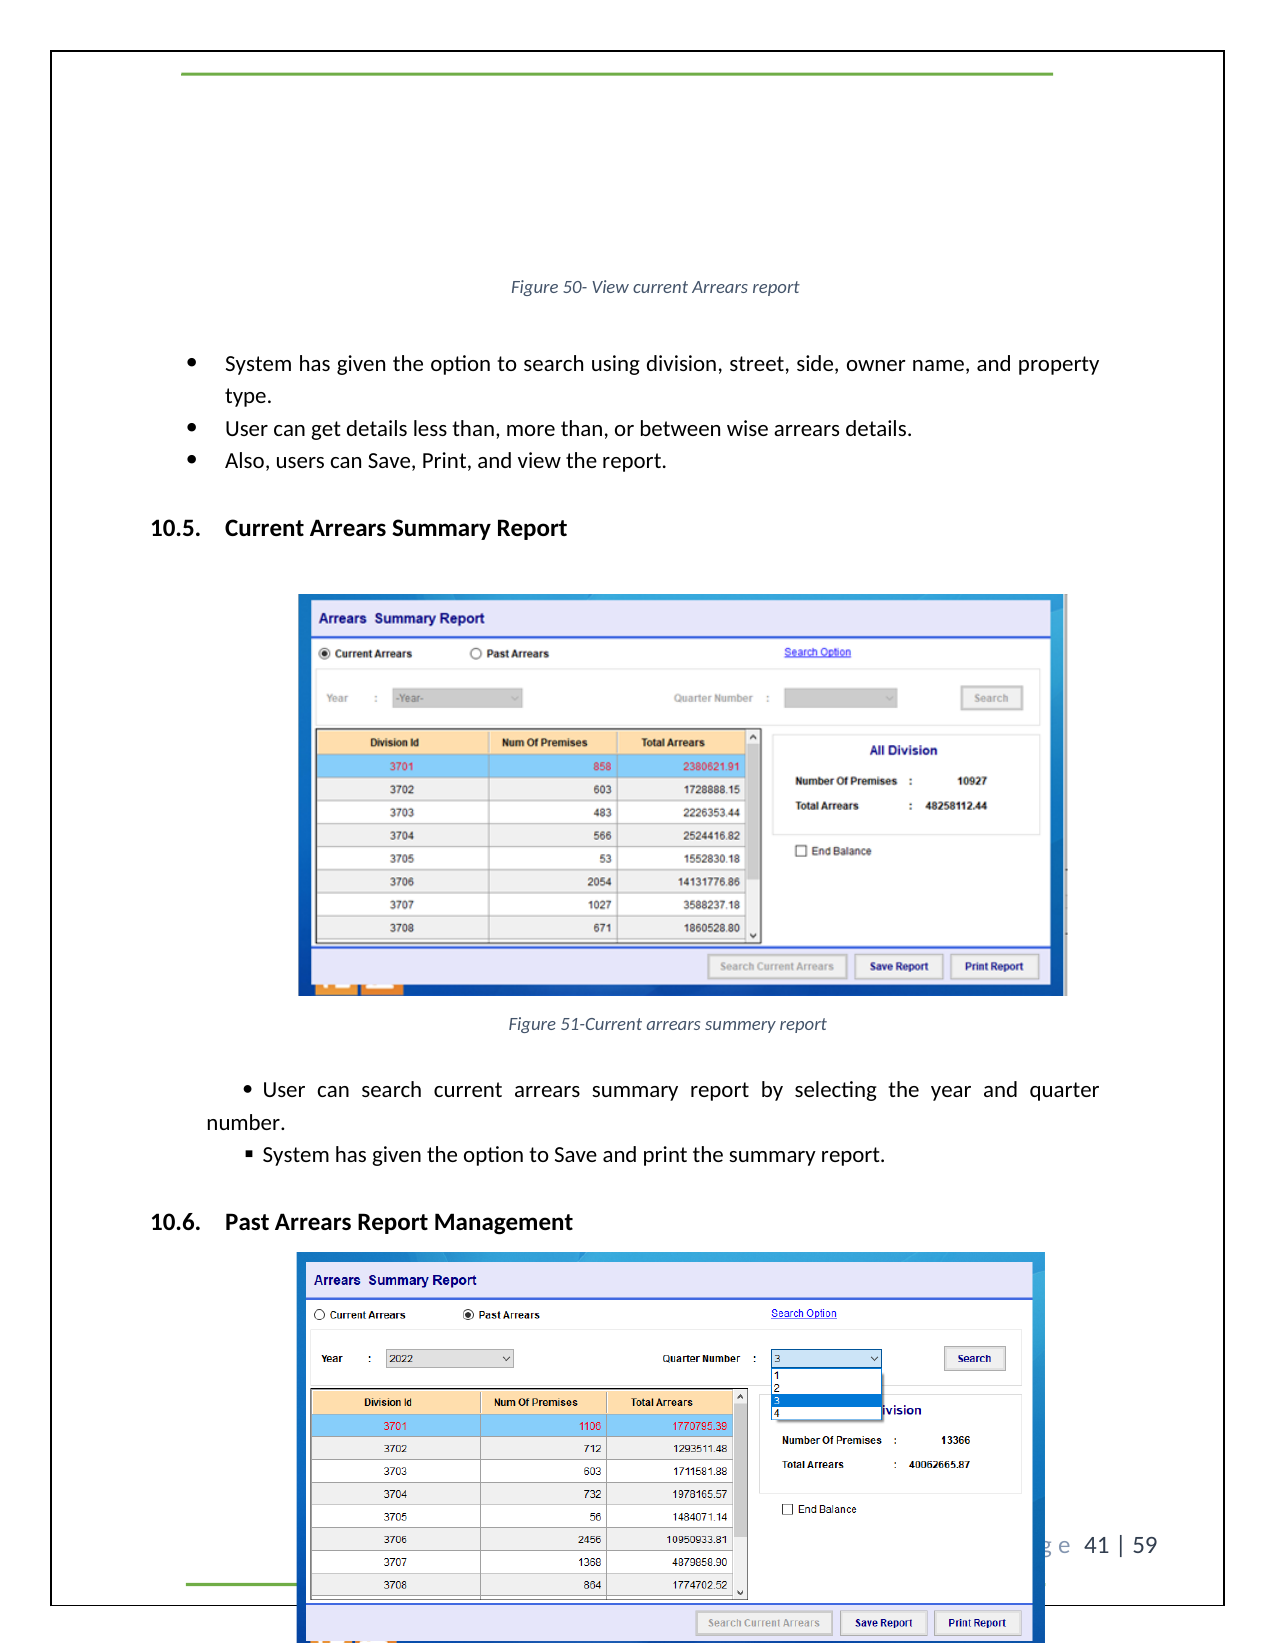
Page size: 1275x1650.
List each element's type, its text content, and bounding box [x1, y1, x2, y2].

list User can get details less than, more than, or between wise arrears details. [187, 414, 1101, 442]
list System has given the option to search using division, street, side, owner name, and property type. [187, 349, 1101, 409]
picture [296, 1252, 1045, 1643]
list Also, users can Save, Print, and view the report. [187, 446, 1101, 474]
list User can search current arrears summary report by selecting the year and quarter number. [206, 1075, 1101, 1136]
list System has given the option to Save and print the summary report. [206, 1140, 1101, 1168]
picture [298, 594, 1068, 996]
subtitle Past Arrears Report Management [150, 1206, 1125, 1236]
subtitle Current Arrears Summary Report [150, 512, 1125, 543]
